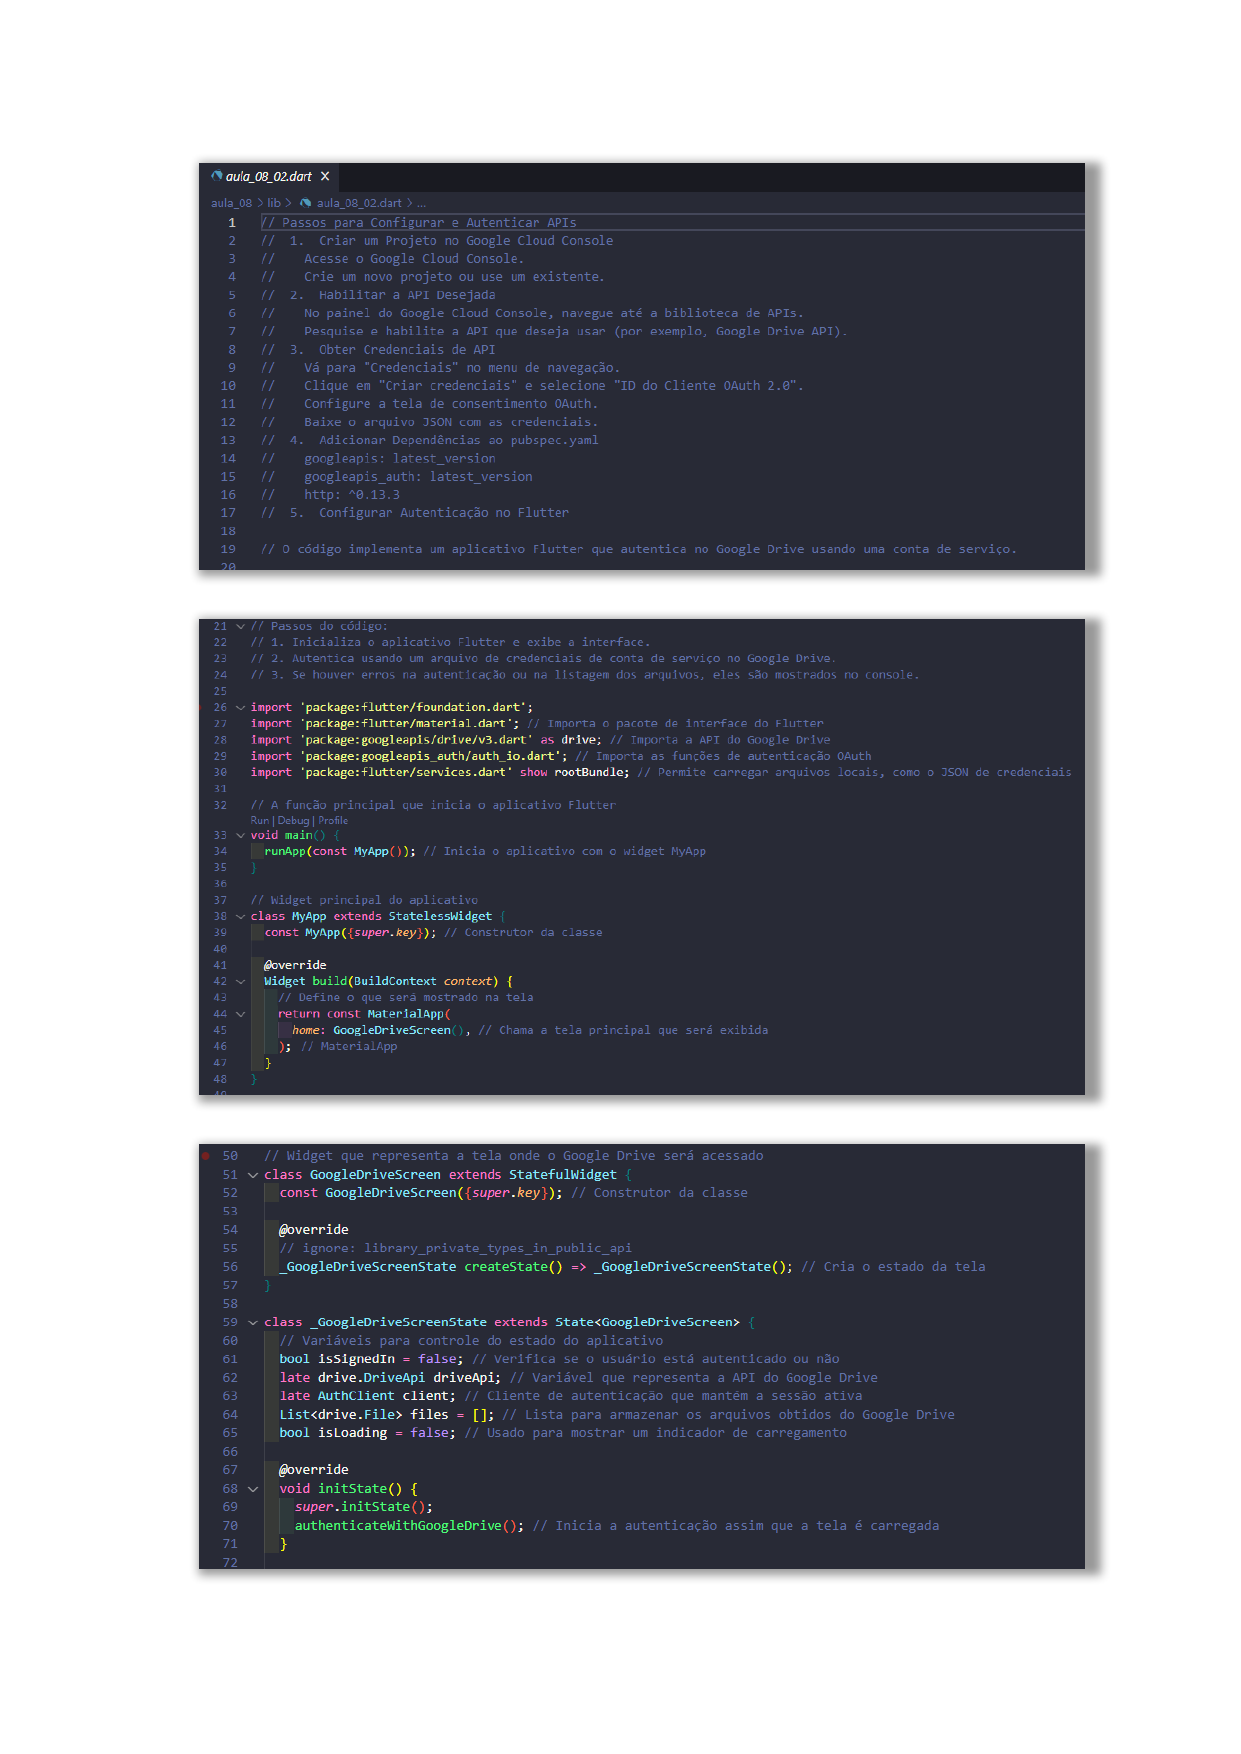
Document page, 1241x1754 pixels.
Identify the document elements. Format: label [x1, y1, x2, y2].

picture [199, 1144, 1085, 1569]
picture [199, 619, 1085, 1095]
picture [199, 163, 1085, 570]
